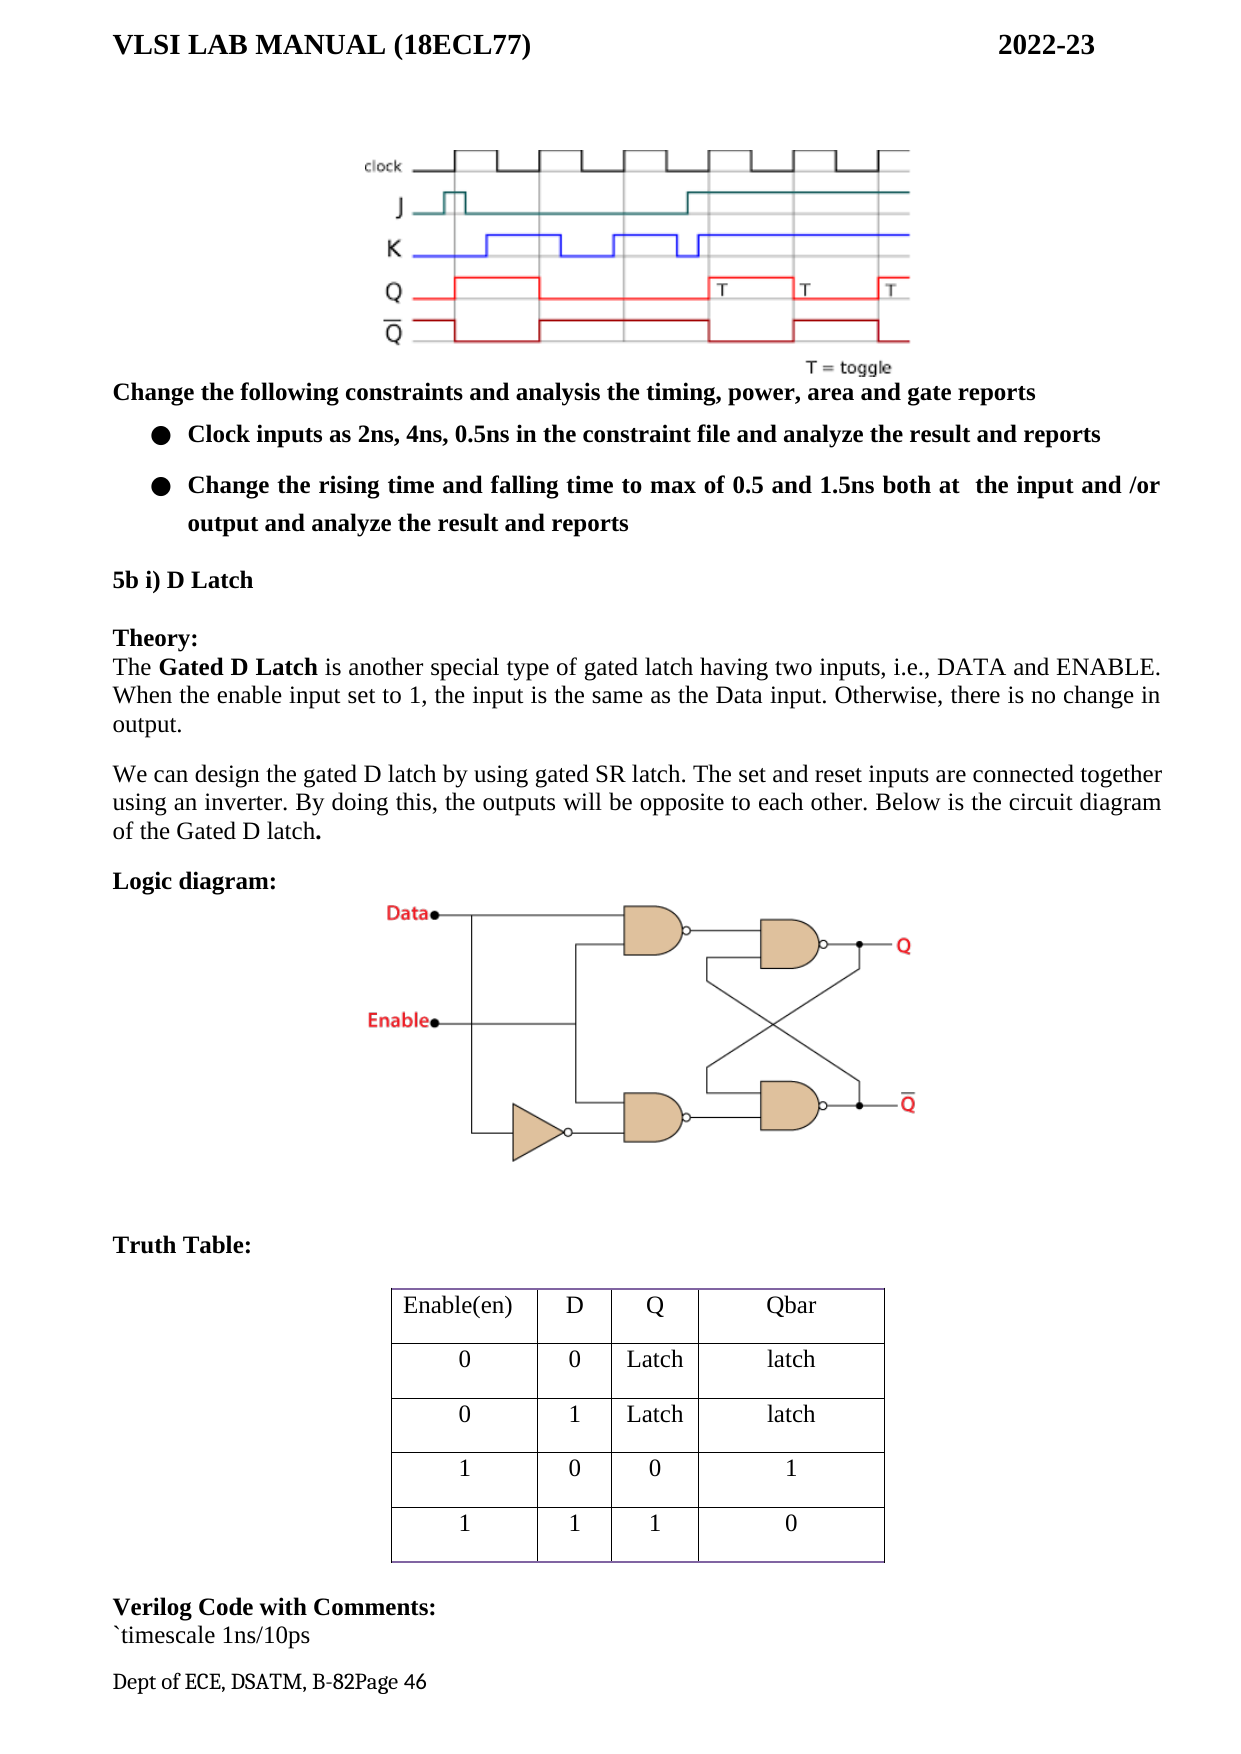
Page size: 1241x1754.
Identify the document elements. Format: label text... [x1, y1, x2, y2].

table_cell 0 [538, 1453, 611, 1507]
list Change the rising time and falling time to max of 0.5 and 1.5ns both at the input and /or output and analyze the result and reports [150, 457, 1163, 537]
text Change the following constraints and analysis the timing, power, area and gate reports [112, 377, 1163, 405]
picture [358, 894, 918, 1173]
table_cell latch [699, 1344, 884, 1398]
table_cell 0 [392, 1399, 537, 1452]
table_cell 1 [392, 1453, 537, 1507]
picture [365, 150, 911, 377]
table_cell 1 [392, 1508, 537, 1561]
text Truth Table: [112, 1230, 1163, 1259]
text We can design the gated D latch by using gated SR latch. The set and reset inputs are connected together using an inverter. By doing this, the outputs will be opposite to each other. Below is the circuit diagram of the Gated D latch. [112, 759, 1163, 845]
table_cell 1 [538, 1399, 611, 1452]
table_cell 0 [612, 1453, 698, 1507]
table_header Qbar [699, 1290, 884, 1343]
table_cell Latch [612, 1399, 698, 1452]
table_header D [538, 1290, 611, 1343]
table_header Enable(en) [392, 1290, 537, 1343]
table_header Q [612, 1290, 698, 1343]
table_cell 1 [699, 1453, 884, 1507]
table_cell 0 [699, 1508, 884, 1561]
table_cell 1 [538, 1508, 611, 1561]
text Theory: [112, 623, 1163, 652]
table_cell 0 [538, 1344, 611, 1398]
table_cell latch [699, 1399, 884, 1452]
table_cell Latch [612, 1344, 698, 1398]
table_cell 1 [612, 1508, 698, 1561]
text Logic diagram: [112, 866, 1163, 894]
text `timescale 1ns/10ps [112, 1621, 1163, 1649]
text The Gated D Latch is another special type of gated latch having two inputs, i.e., DATA and ENABLE. When the enable input set to 1, the input is the same as the Data input. Otherwise, there is no change in output. [112, 652, 1163, 738]
list Clock inputs as 2ns, 4ns, 0.5ns in the constraint file and analyze the result and reports [150, 405, 1163, 457]
text 5b i) D Latch [112, 565, 1163, 594]
text Verilog Code with Comments: [112, 1592, 1163, 1621]
table_cell 0 [392, 1344, 537, 1398]
